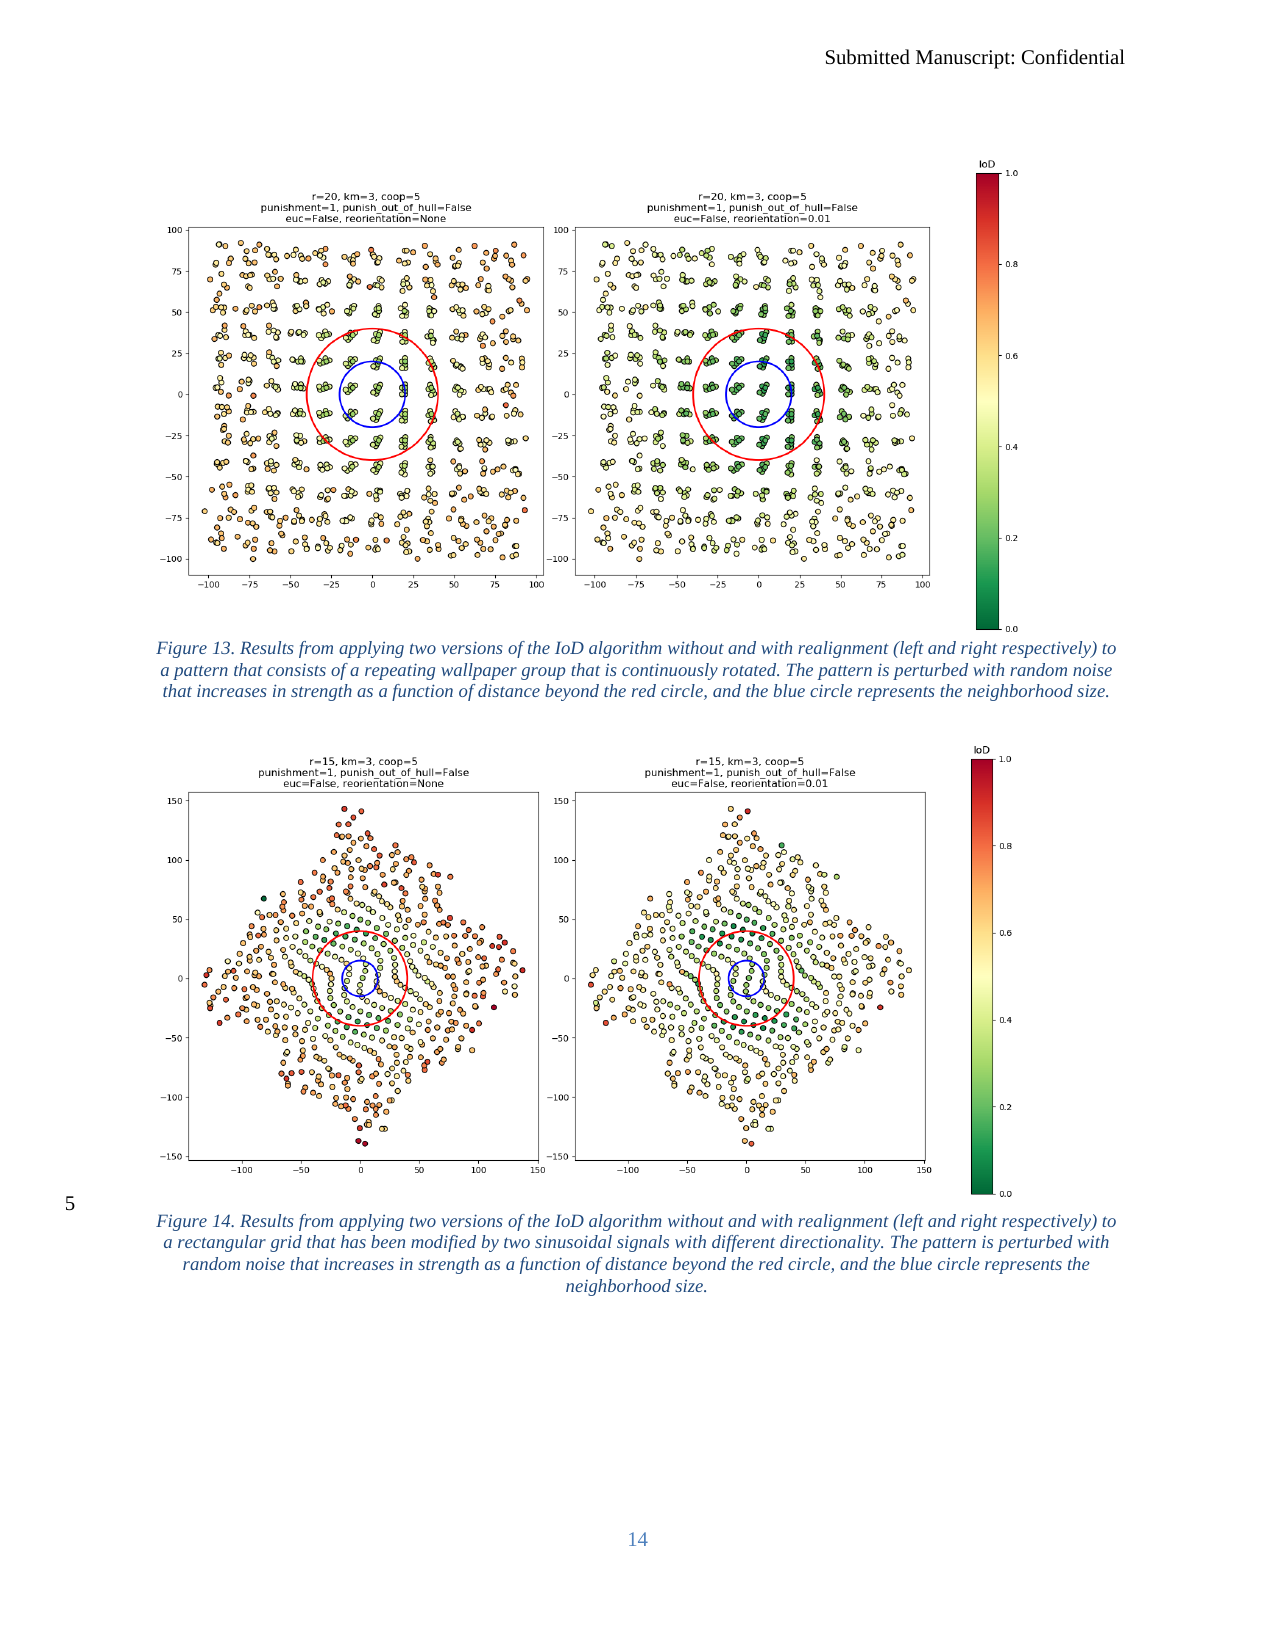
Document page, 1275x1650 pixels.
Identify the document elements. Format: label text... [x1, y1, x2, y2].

picture [150, 722, 1125, 1210]
picture [150, 150, 1125, 638]
